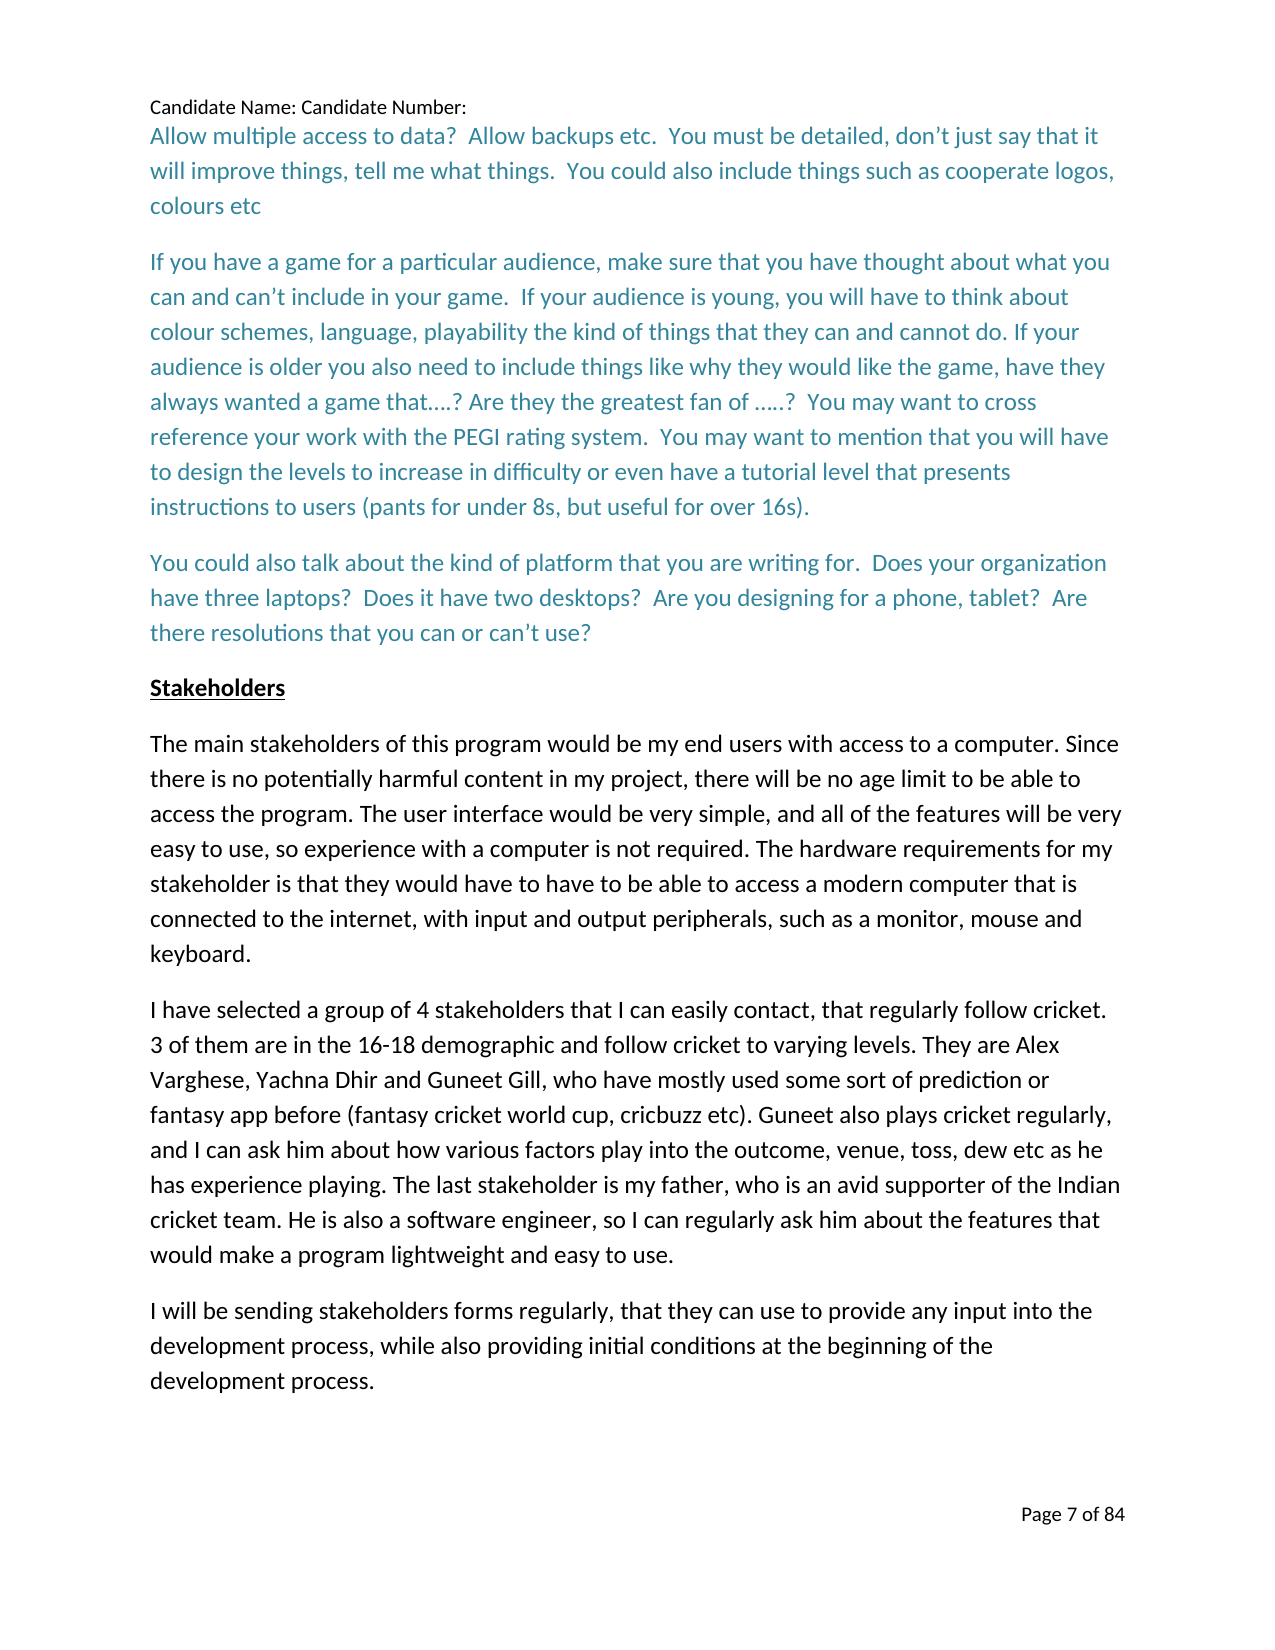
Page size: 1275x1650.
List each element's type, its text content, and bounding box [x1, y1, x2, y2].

text Stakeholders [150, 672, 1125, 703]
text I will be sending stakeholders forms regularly, that they can use to provide any input into the development process, while also providing initial conditions at the beginning of the development process. [150, 1295, 1125, 1396]
text If you have a game for a particular audience, make sure that you have thought about what you can and can’t include in your game. If your audience is young, you will have to think about colour schemes, language, playability the kind of things that they can and cannot do. If your audience is older you also need to include things like why they would like the game, have they always wanted a game that….? Are they the greatest fan of …..? You may want to cross reference your work with the PEGI rating system. You may want to mention that you will have to design the levels to increase in difficulty or even have a tutorial level that presents instructions to users (pants for under 8s, but useful for over 16s). [150, 246, 1125, 521]
text I have selected a group of 4 stakeholders that I can easily contact, that regularly follow cricket. 3 of them are in the 16-18 demographic and follow cricket to varying levels. They are Alex Varghese, Yachna Dhir and Guneet Gill, who have mostly used some sort of prediction or fantasy app before (fantasy cricket world cup, cricbuzz etc). Guneet also plays cricket regularly, and I can ask him about how various factors play into the outcome, venue, toss, dew etc as he has experience playing. The last stakeholder is my father, who is an avid supporter of the Indian cricket team. He is also a software engineer, so I can regularly ask him about the features that would make a program lightweight and easy to use. [150, 994, 1125, 1270]
text You could also talk about the kind of platform that you are writing for. Does your organization have three laptops? Does it have two desktops? Are you designing for a phone, tablet? Are there resolutions that you can or can’t use? [150, 547, 1125, 647]
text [149, 120, 1125, 221]
text The main stakeholders of this program would be my end users with access to a computer. Since there is no potentially harmful content in my project, there will be no age limit to be able to access the program. The user interface would be very simple, and all of the features will be very easy to use, so experience with a computer is not required. The hardware requirements for my stakeholder is that they would have to have to be able to access a modern computer that is connected to the internet, with input and output peripherals, such as a monitor, mouse and keyboard. [150, 728, 1125, 969]
